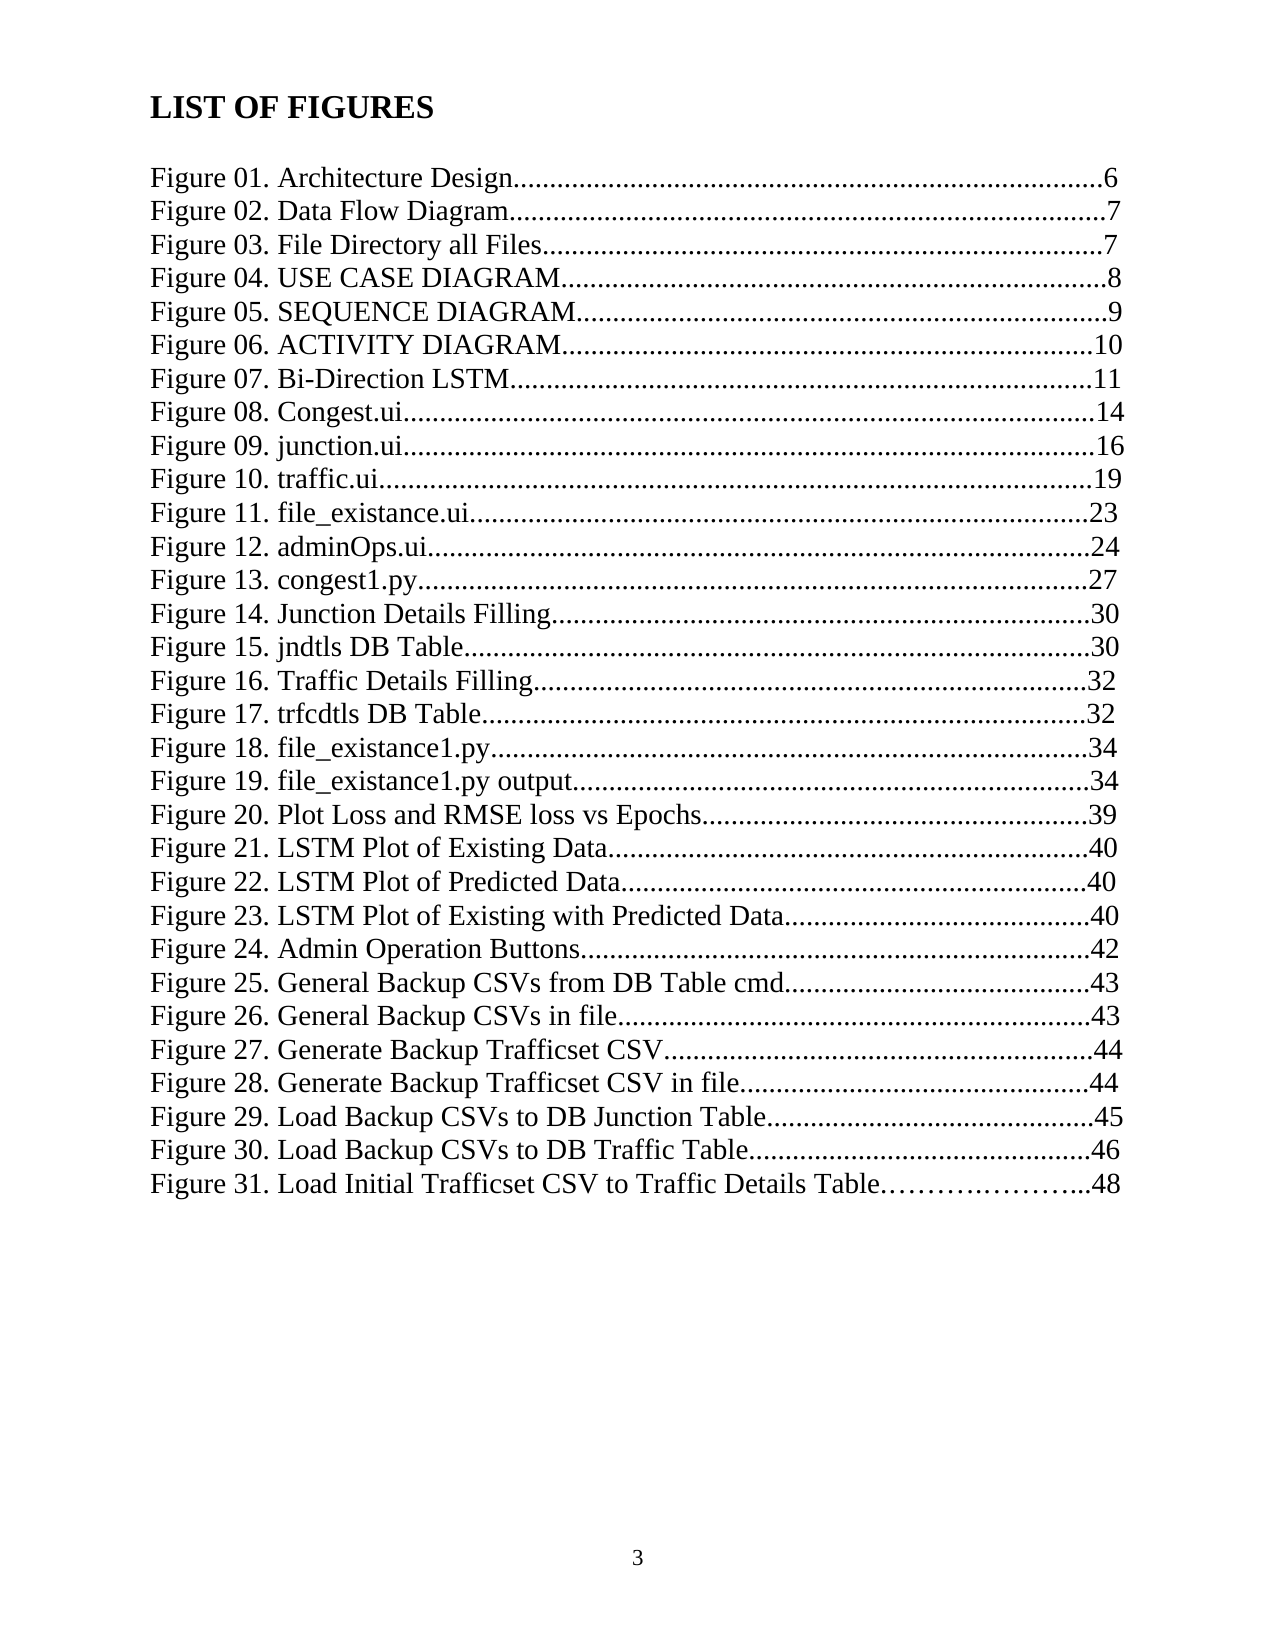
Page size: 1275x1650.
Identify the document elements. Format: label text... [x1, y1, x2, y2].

text Figure 21. LSTM Plot of Existing Data..................................................................40 [150, 831, 1125, 864]
text Figure 20. Plot Loss and RMSE loss vs Epochs.....................................................39 [150, 797, 1125, 831]
text Figure 11. file_existance.ui.....................................................................................23 [150, 495, 1125, 529]
text Figure 26. General Backup CSVs in file.................................................................43 [150, 998, 1125, 1032]
text Figure 06. ACTIVITY DIAGRAM.........................................................................10 [150, 327, 1125, 361]
text Figure 23. LSTM Plot of Existing with Predicted Data..........................................40 [150, 898, 1125, 931]
text Figure 14. Junction Details Filling..........................................................................30 [150, 596, 1125, 629]
text Figure 30. Load Backup CSVs to DB Traffic Table...............................................46 [150, 1132, 1125, 1166]
text Figure 29. Load Backup CSVs to DB Junction Table.............................................45 [150, 1099, 1125, 1132]
text Figure 18. file_existance1.py..................................................................................34 [150, 730, 1125, 763]
text LIST OF FIGURES [150, 88, 1125, 126]
text Figure 08. Congest.ui...............................................................................................14 [150, 394, 1125, 428]
text Figure 12. adminOps.ui...........................................................................................24 [150, 529, 1125, 562]
text Figure 01. Architecture Design.................................................................................6 [150, 160, 1125, 193]
text Figure 05. SEQUENCE DIAGRAM.........................................................................9 [150, 294, 1125, 327]
text Figure 15. jndtls DB Table......................................................................................30 [150, 629, 1125, 663]
text Figure 19. file_existance1.py output.......................................................................34 [150, 763, 1125, 797]
text Figure 09. junction.ui...............................................................................................16 [150, 428, 1125, 462]
text Figure 02. Data Flow Diagram..................................................................................7 [150, 193, 1125, 227]
text Figure 07. Bi-Direction LSTM................................................................................11 [150, 361, 1125, 394]
text Figure 22. LSTM Plot of Predicted Data................................................................40 [150, 864, 1125, 898]
text Figure 04. USE CASE DIAGRAM...........................................................................8 [150, 260, 1125, 294]
text Figure 16. Traffic Details Filling............................................................................32 [150, 663, 1125, 696]
text Figure 03. File Directory all Files.............................................................................7 [150, 227, 1125, 260]
text Figure 27. Generate Backup Trafficset CSV...........................................................44 [150, 1032, 1125, 1065]
text Figure 13. congest1.py............................................................................................27 [150, 562, 1125, 596]
text Figure 31. Load Initial Trafficset CSV to Traffic Details Table.……….………...48 [150, 1166, 1125, 1199]
text Figure 24. Admin Operation Buttons......................................................................42 [150, 931, 1125, 965]
text Figure 25. General Backup CSVs from DB Table cmd..........................................43 [150, 965, 1125, 998]
text Figure 17. trfcdtls DB Table...................................................................................32 [150, 696, 1125, 730]
text Figure 28. Generate Backup Trafficset CSV in file................................................44 [150, 1065, 1125, 1099]
text Figure 10. traffic.ui..................................................................................................19 [150, 462, 1125, 495]
